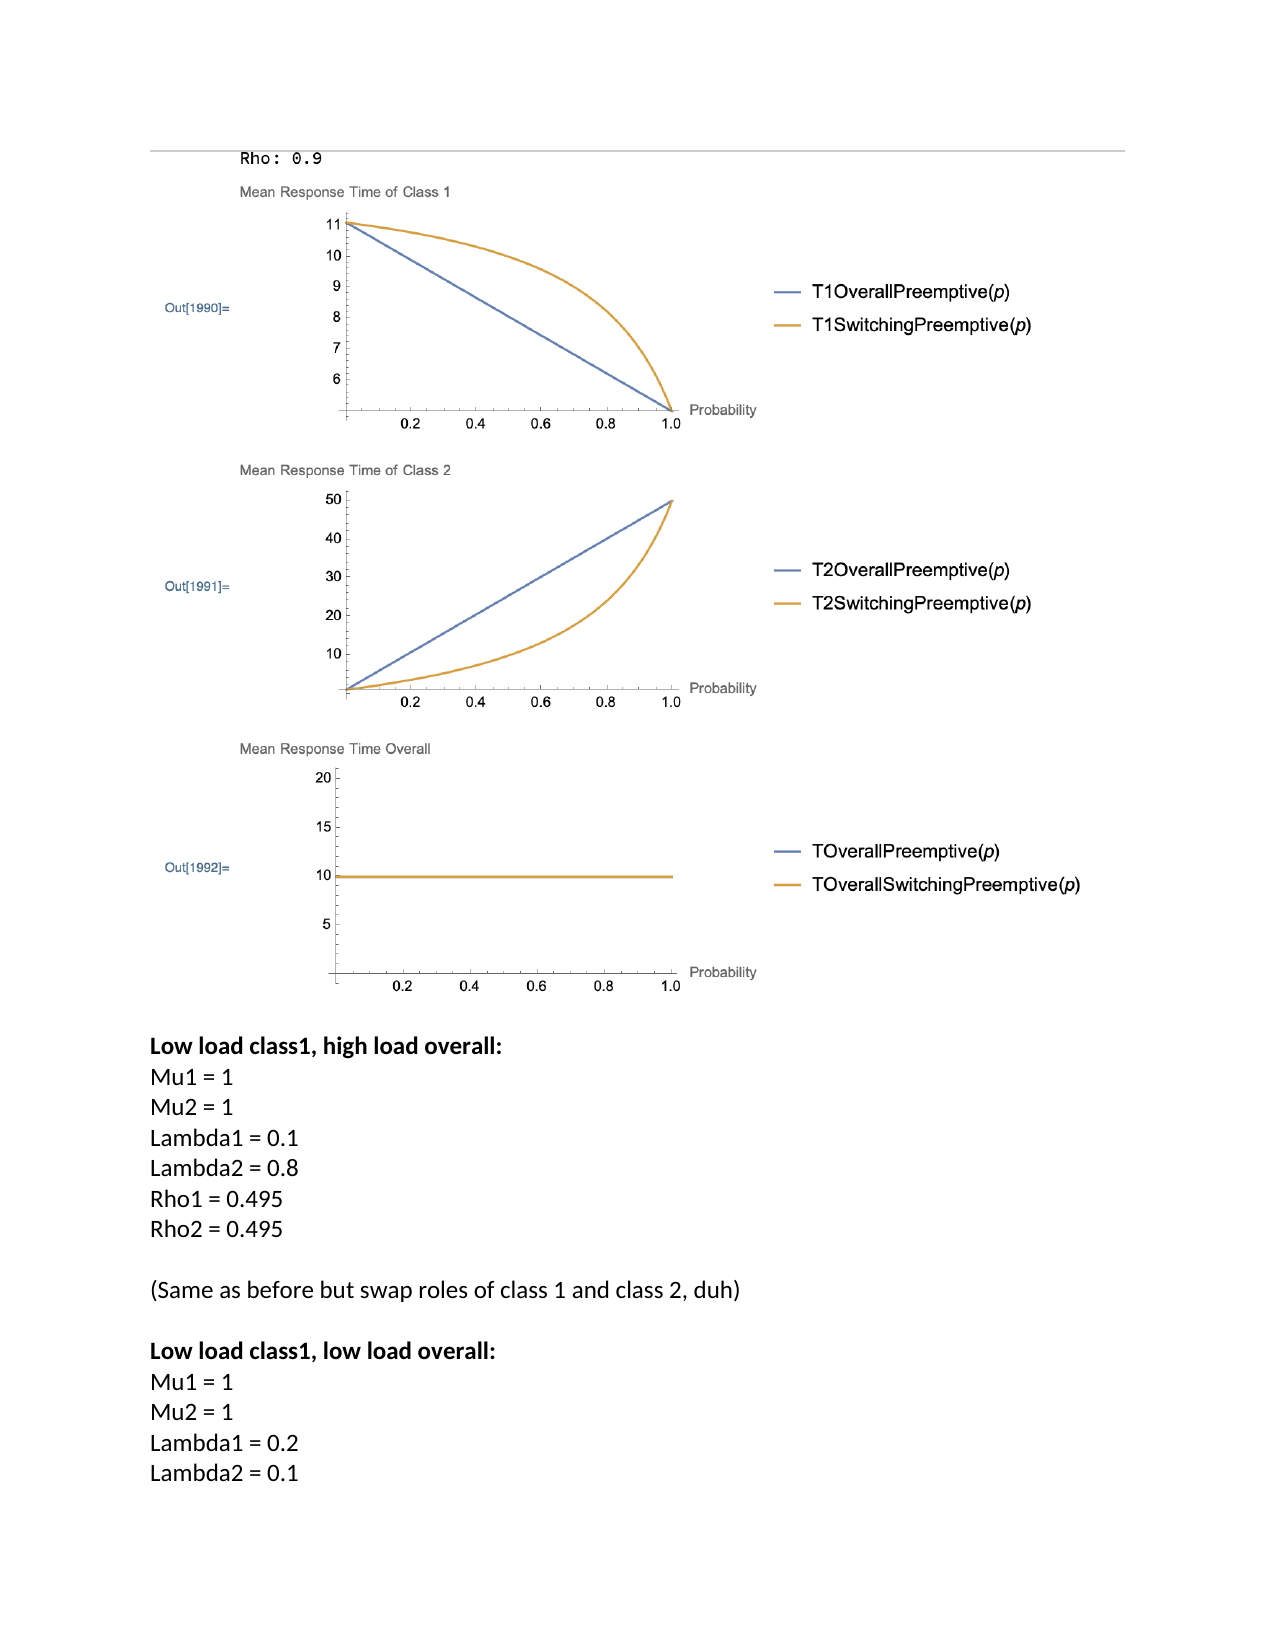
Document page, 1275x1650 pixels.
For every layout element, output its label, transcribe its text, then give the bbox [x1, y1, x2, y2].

text Mu2 = 1 [150, 1396, 1125, 1427]
text Rho2 = 0.495 [150, 1213, 1125, 1244]
text Lambda1 = 0.1 [150, 1122, 1125, 1152]
text Low load class1, low load overall: [150, 1335, 1125, 1366]
text Lambda1 = 0.2 [150, 1427, 1125, 1457]
text Lambda2 = 0.8 [150, 1152, 1125, 1183]
text Low load class1, high load overall: [150, 1030, 1125, 1061]
text Rho1 = 0.495 [150, 1183, 1125, 1213]
text Mu2 = 1 [150, 1091, 1125, 1122]
text (Same as before but swap roles of class 1 and class 2, duh) [150, 1274, 1125, 1305]
text Lambda2 = 0.1 [150, 1457, 1125, 1488]
picture [150, 150, 1125, 1000]
text Mu1 = 1 [150, 1061, 1125, 1091]
text Mu1 = 1 [150, 1366, 1125, 1396]
